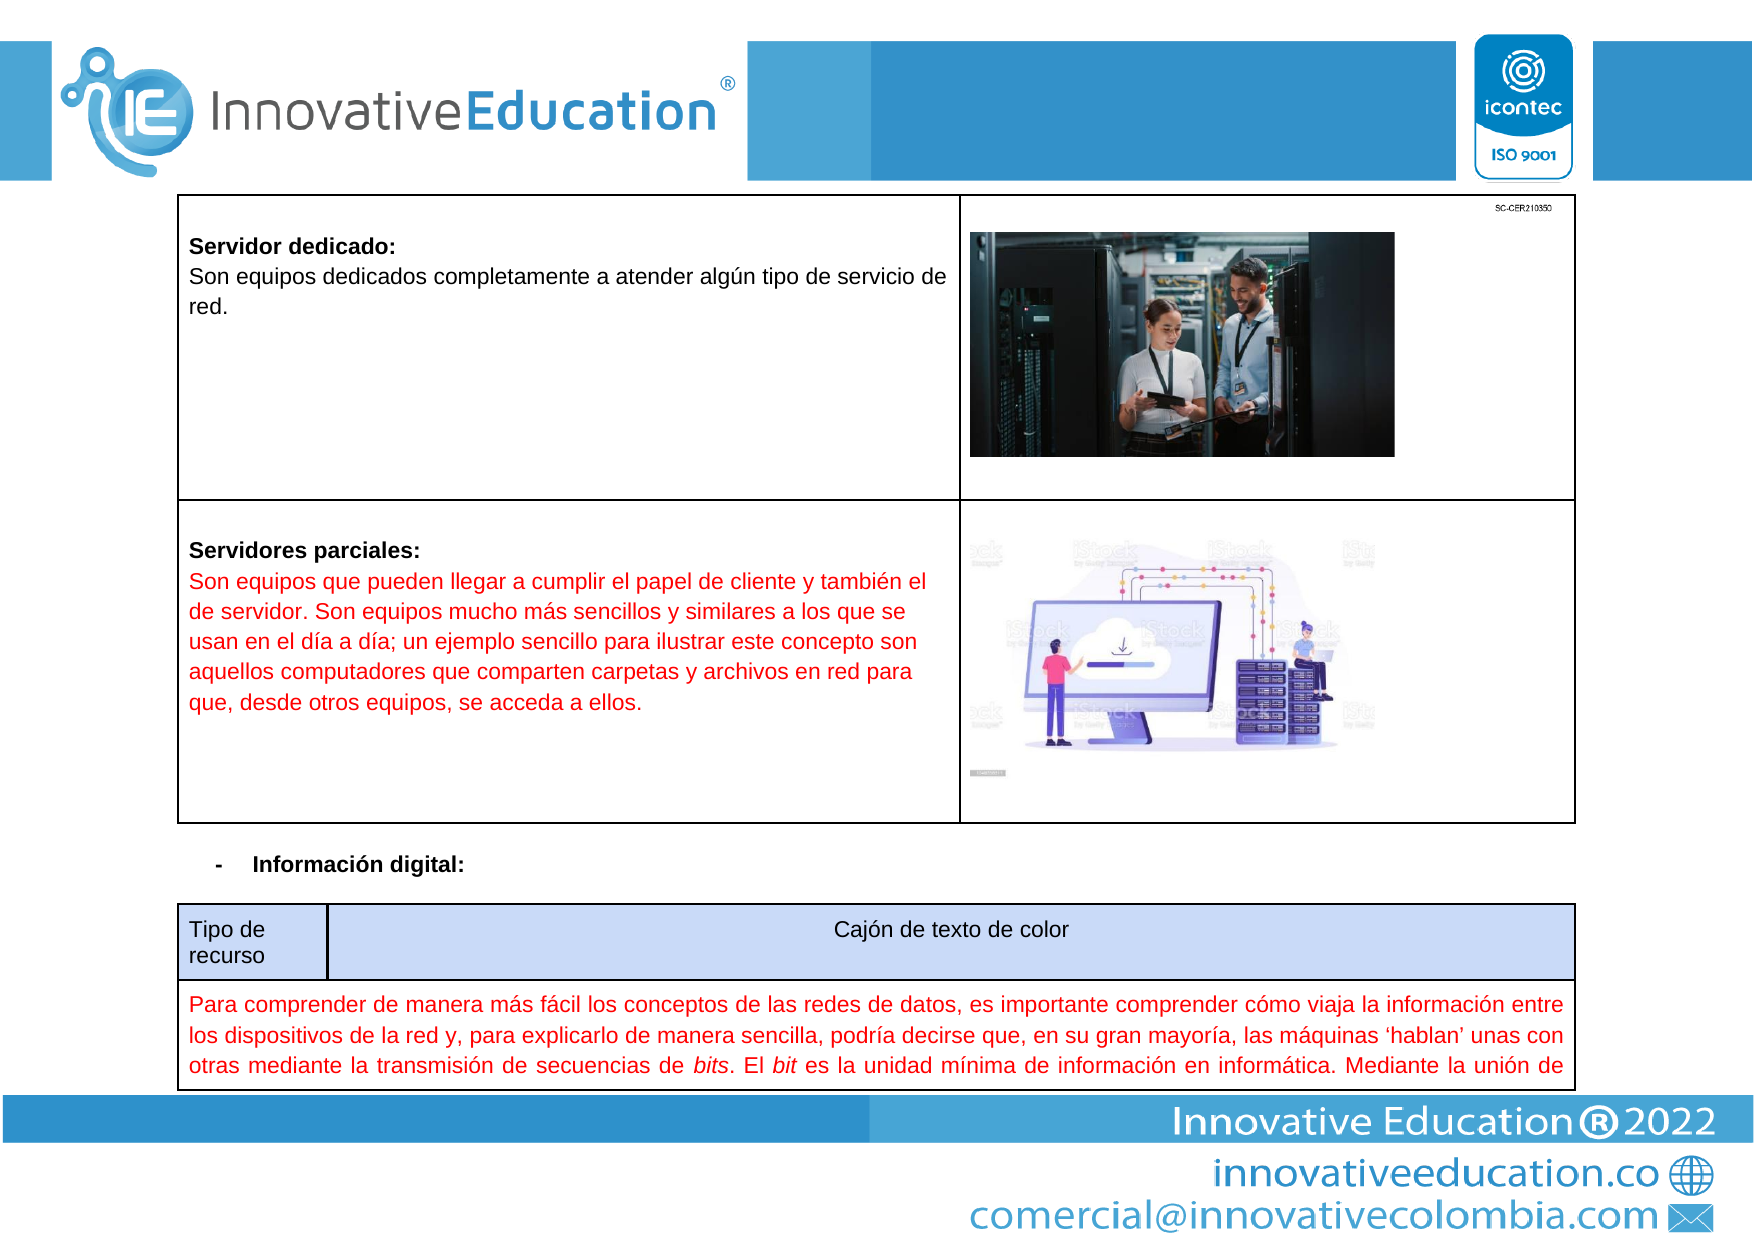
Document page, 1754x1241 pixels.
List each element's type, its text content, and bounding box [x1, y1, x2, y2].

table_cell Servidores parciales: Son equipos que pueden llegar a cumplir el papel de cliente y también el de servidor. Son equipos mucho más sencillos y similares a los que se usan en el día a día; un ejemplo sencillo para ilustrar este concepto son aquellos computadores que comparten carpetas y archivos en red para que, desde otros equipos, se acceda a ellos. [179, 501, 959, 822]
picture [970, 511, 1375, 781]
picture [1471, 32, 1576, 194]
picture [970, 232, 1395, 457]
table_header Cajón de texto de color [329, 905, 1574, 979]
table_cell [961, 501, 1574, 822]
table_cell [961, 196, 1574, 498]
picture [2, 1093, 1754, 1239]
picture [1593, 28, 1752, 194]
picture [0, 28, 1456, 194]
table_cell Servidor dedicado: Son equipos dedicados completamente a atender algún tipo de servicio de red. [179, 196, 959, 498]
table_header Tipo de recurso [179, 905, 326, 979]
list Información digital: [215, 851, 1577, 877]
